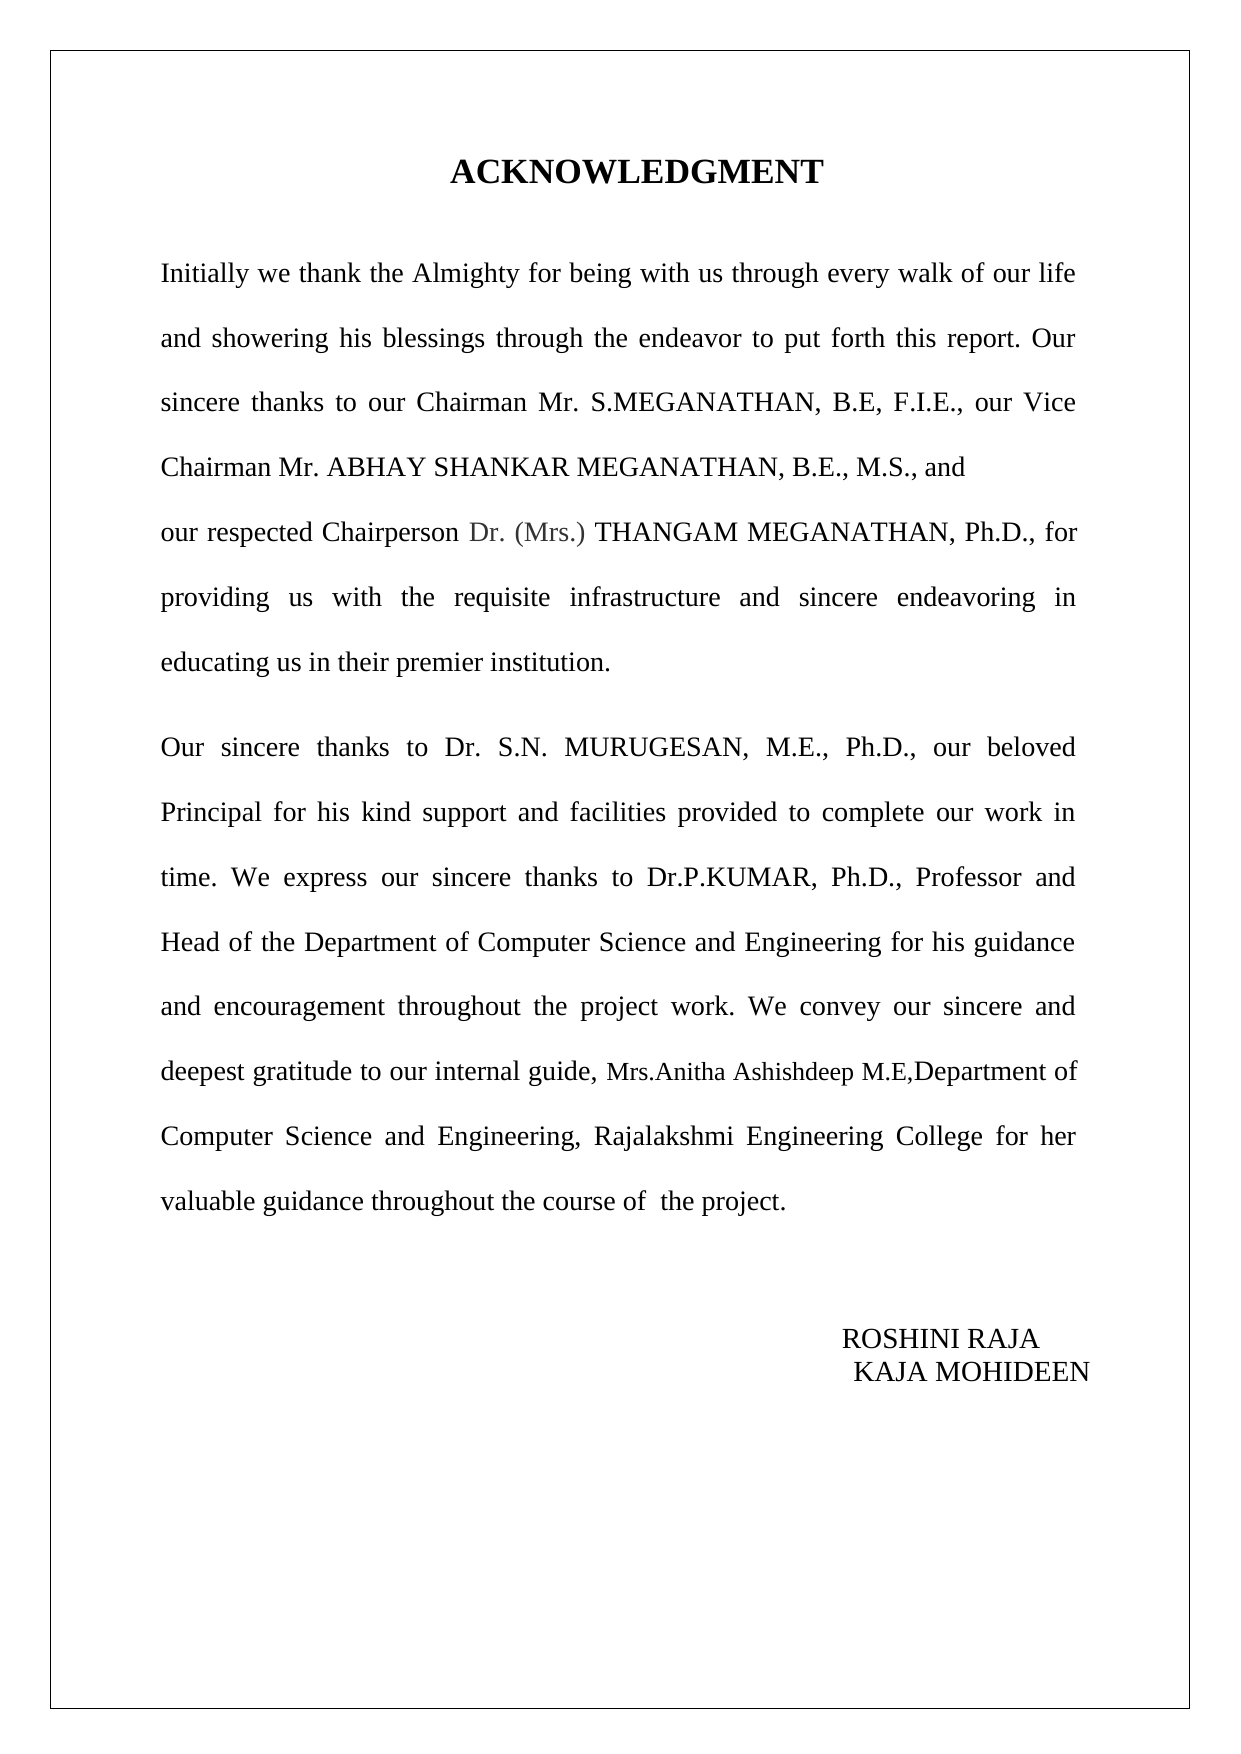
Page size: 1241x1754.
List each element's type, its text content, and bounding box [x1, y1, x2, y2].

subtitle ACKNOWLEDGMENT [450, 150, 1090, 191]
text KAJA MOHIDEEN [150, 1354, 1090, 1388]
text our respected Chairperson Dr. (Mrs.) THANGAM MEGANATHAN, Ph.D., for providing us with the requisite infrastructure and sincere endeavoring in educating us in their premier institution. [160, 515, 1078, 677]
text ROSHINI RAJA [150, 1321, 1090, 1354]
text Initially we thank the Almighty for being with us through every walk of our life and showering his blessings through the endeavor to put forth this report. Our sincere thanks to our Chairman Mr. S.MEGANATHAN, B.E, F.I.E., our Vice Chairman Mr. ABHAY SHANKAR MEGANATHAN, B.E., M.S., and [160, 256, 1078, 483]
text Our sincere thanks to Dr. S.N. MURUGESAN, M.E., Ph.D., our beloved Principal for his kind support and facilities provided to complete our work in time. We express our sincere thanks to Dr.P.KUMAR, Ph.D., Professor and Head of the Department of Computer Science and Engineering for his guidance and encouragement throughout the project work. We convey our sincere and deepest gratitude to our internal guide, Mrs.Anitha Ashishdeep M.E,Department of Computer Science and Engineering, Rajalakshmi Engineering College for her valuable guidance throughout the course of the project. [160, 730, 1078, 1216]
